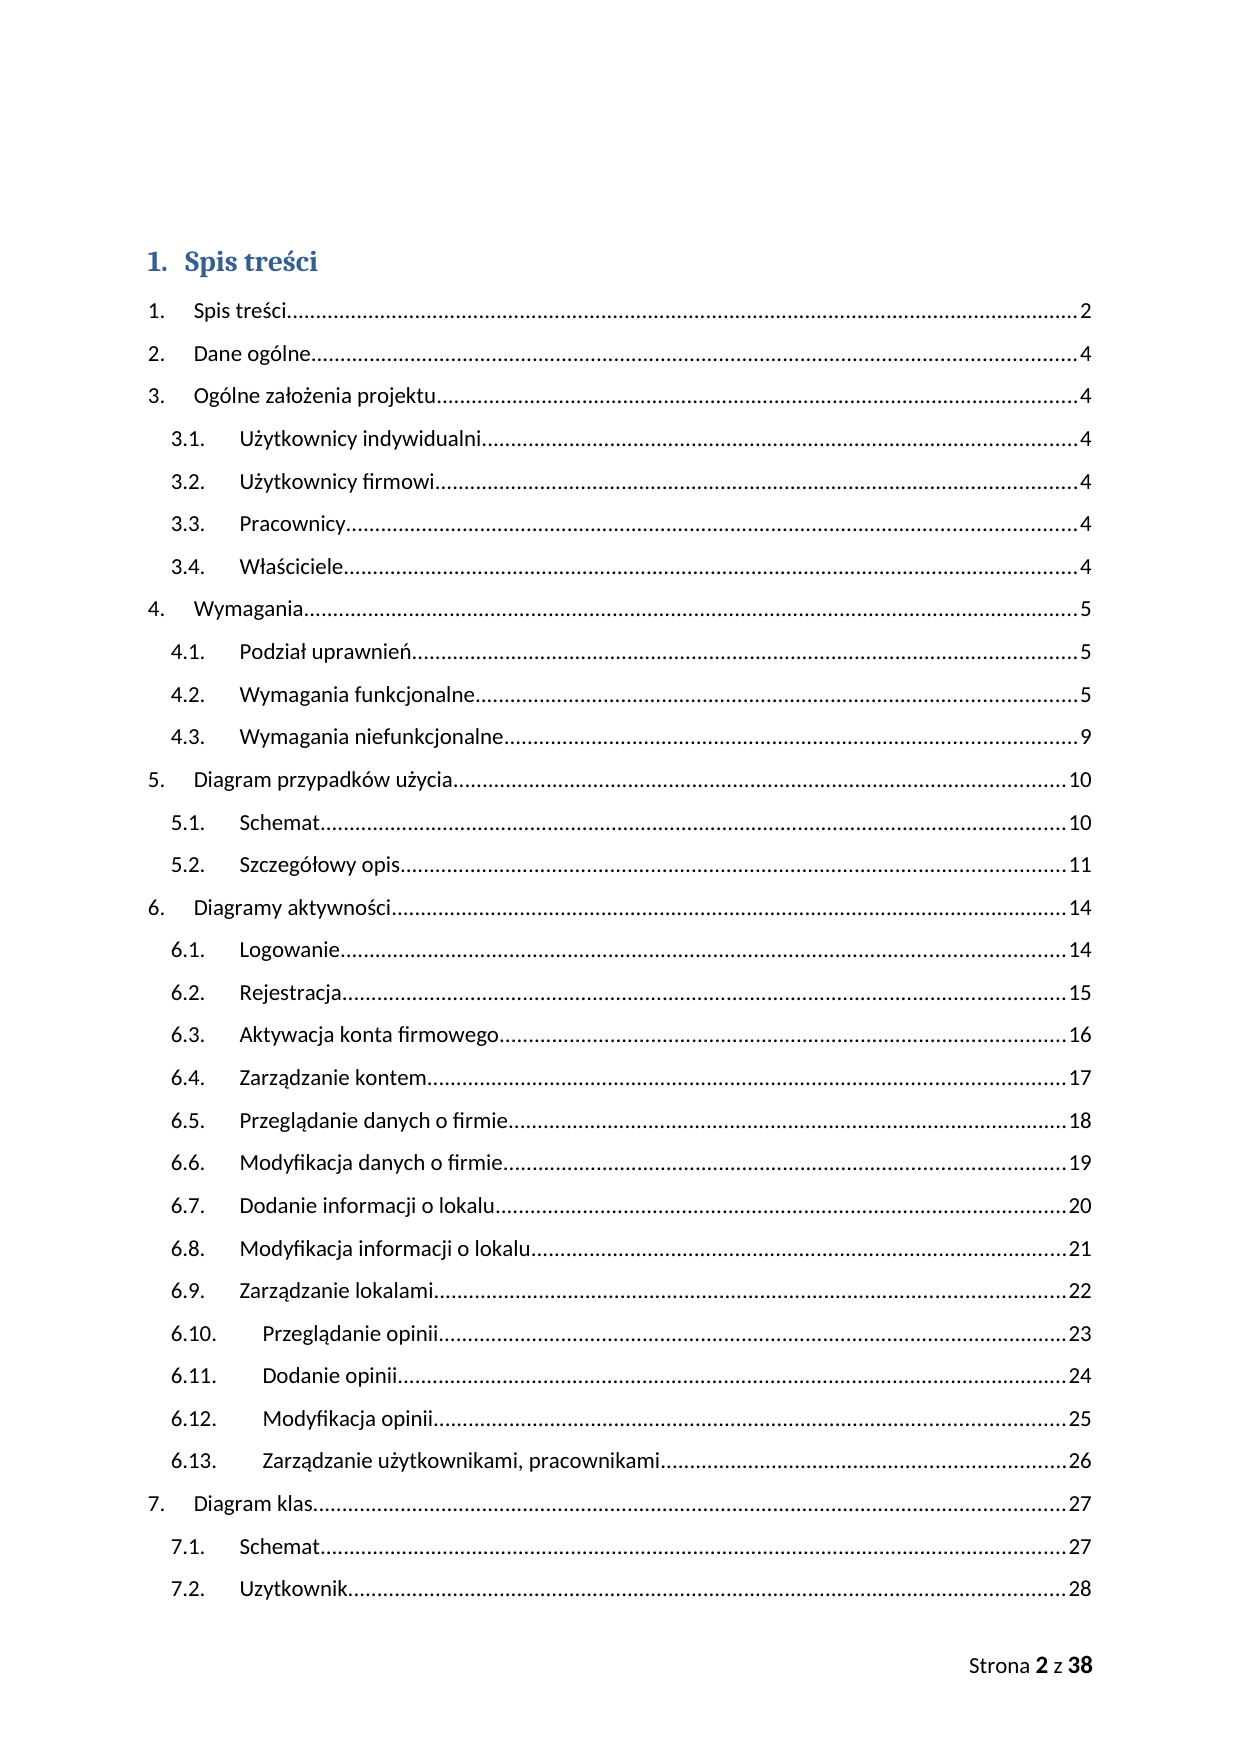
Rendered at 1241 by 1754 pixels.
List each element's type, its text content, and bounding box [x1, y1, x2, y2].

text 1. Spis treści 2 [148, 296, 1093, 324]
text 4.3. Wymagania niefunkcjonalne 9 [171, 722, 1093, 750]
text 6.13. Zarządzanie użytkownikami, pracownikami 26 [171, 1447, 1093, 1475]
text 6.3. Aktywacja konta firmowego 16 [171, 1021, 1093, 1049]
text 3.2. Użytkownicy firmowi 4 [171, 467, 1093, 495]
text 5.1. Schemat 10 [171, 808, 1093, 836]
text 5. Diagram przypadków użycia 10 [148, 765, 1093, 793]
text 3.4. Właściciele 4 [171, 552, 1093, 580]
text 6.11. Dodanie opinii 24 [171, 1361, 1093, 1389]
text 6.5. Przeglądanie danych o firmie 18 [171, 1106, 1093, 1134]
text 6.4. Zarządzanie kontem 17 [171, 1063, 1093, 1091]
text 4.1. Podział uprawnień 5 [171, 637, 1093, 665]
text 6.6. Modyfikacja danych o firmie 19 [171, 1148, 1093, 1176]
text 2. Dane ogólne 4 [148, 339, 1093, 367]
text 6.2. Rejestracja 15 [171, 978, 1093, 1006]
text 6.7. Dodanie informacji o lokalu 20 [171, 1191, 1093, 1219]
text 3.3. Pracownicy 4 [171, 509, 1093, 537]
text 4.2. Wymagania funkcjonalne 5 [171, 680, 1093, 708]
text 7.2. Uzytkownik 28 [171, 1574, 1093, 1602]
text 6.9. Zarządzanie lokalami 22 [171, 1276, 1093, 1304]
text 6. Diagramy aktywności 14 [148, 893, 1093, 921]
text 6.12. Modyfikacja opinii 25 [171, 1404, 1093, 1432]
text 3.1. Użytkownicy indywidualni 4 [171, 424, 1093, 452]
text 4. Wymagania 5 [148, 594, 1093, 623]
text 3. Ogólne założenia projektu 4 [148, 382, 1093, 409]
text 6.8. Modyfikacja informacji o lokalu 21 [171, 1234, 1093, 1262]
text 6.10. Przeglądanie opinii 23 [171, 1319, 1093, 1347]
text 6.1. Logowanie 14 [171, 935, 1093, 963]
text 5.2. Szczegółowy opis 11 [171, 850, 1093, 878]
text 7. Diagram klas 27 [148, 1489, 1093, 1517]
text 7.1. Schemat 27 [171, 1532, 1093, 1560]
subtitle Spis treści [148, 245, 1093, 279]
